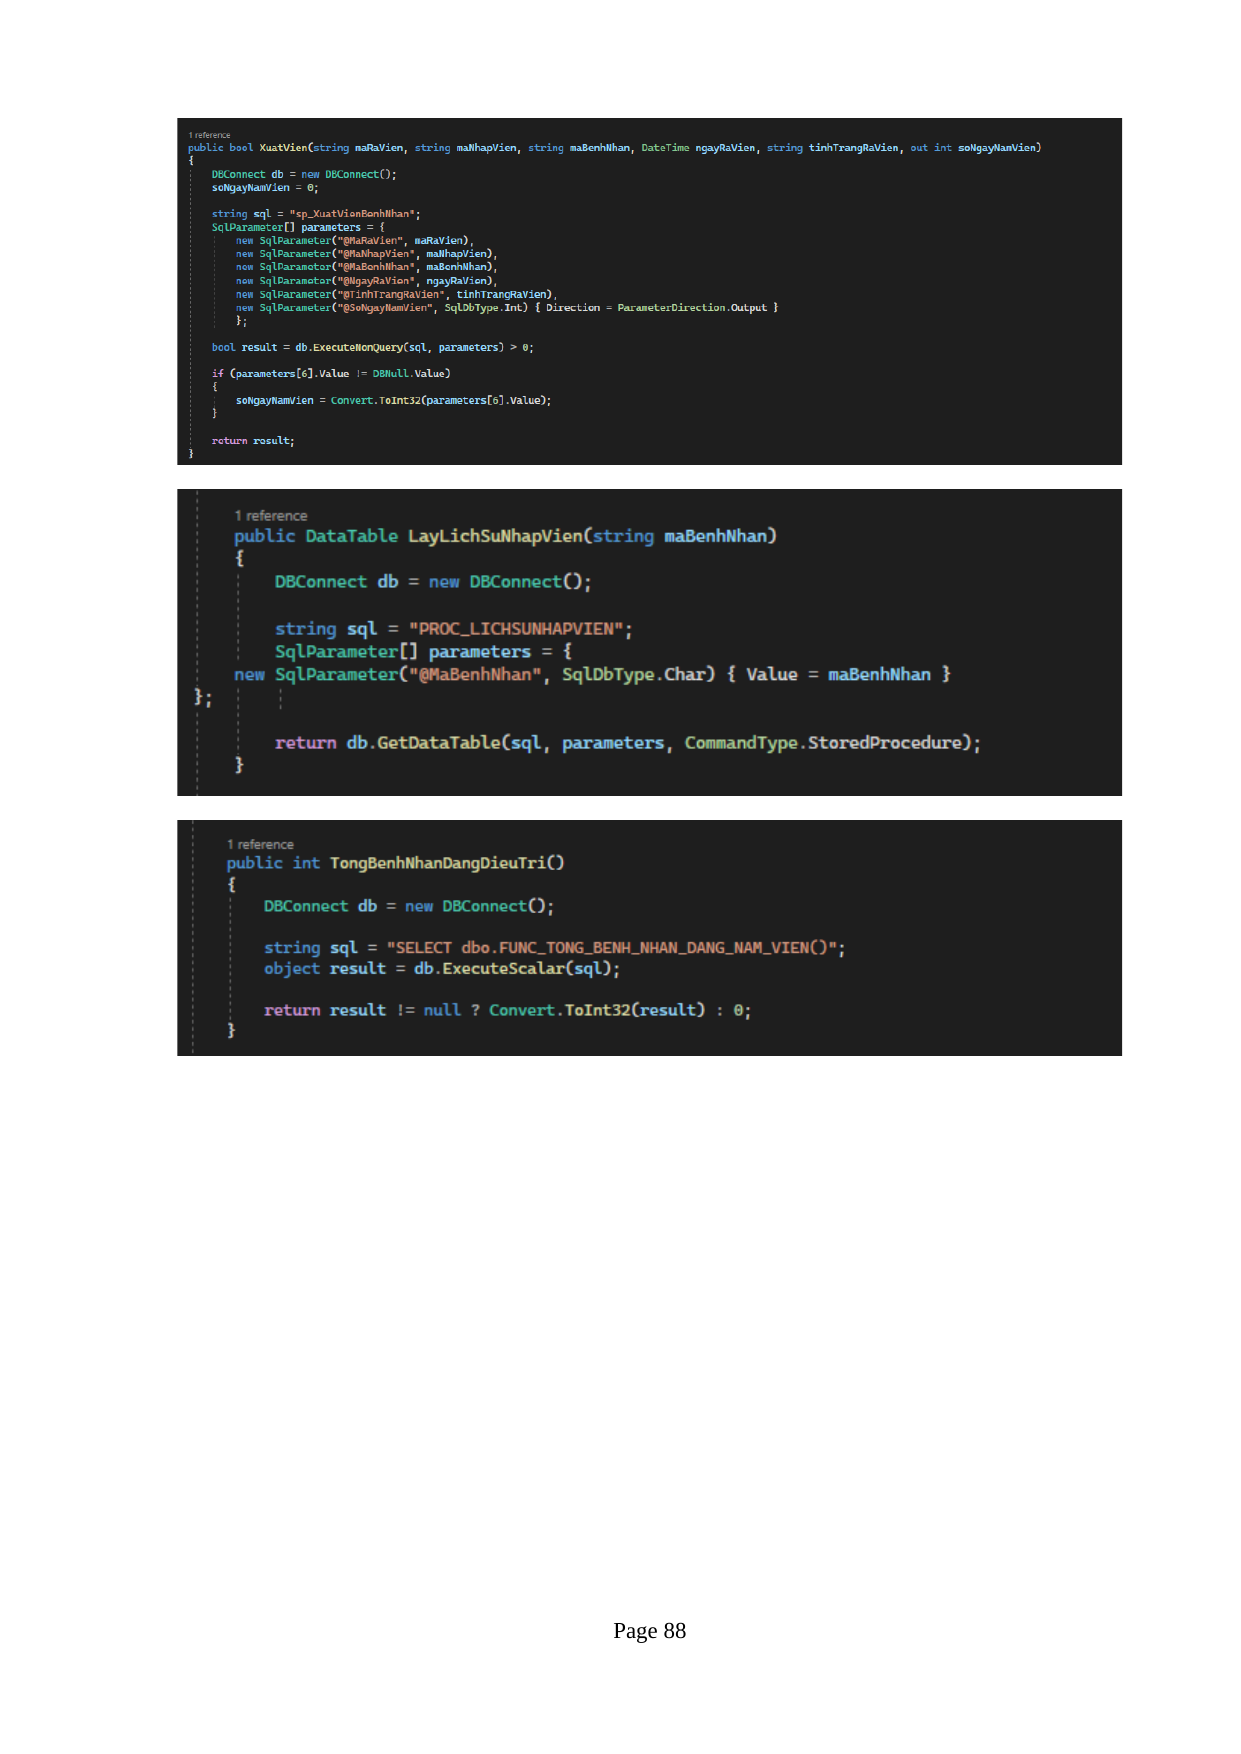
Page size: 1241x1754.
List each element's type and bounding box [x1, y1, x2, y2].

picture [177, 118, 1123, 465]
picture [177, 820, 1123, 1056]
picture [177, 489, 1123, 796]
